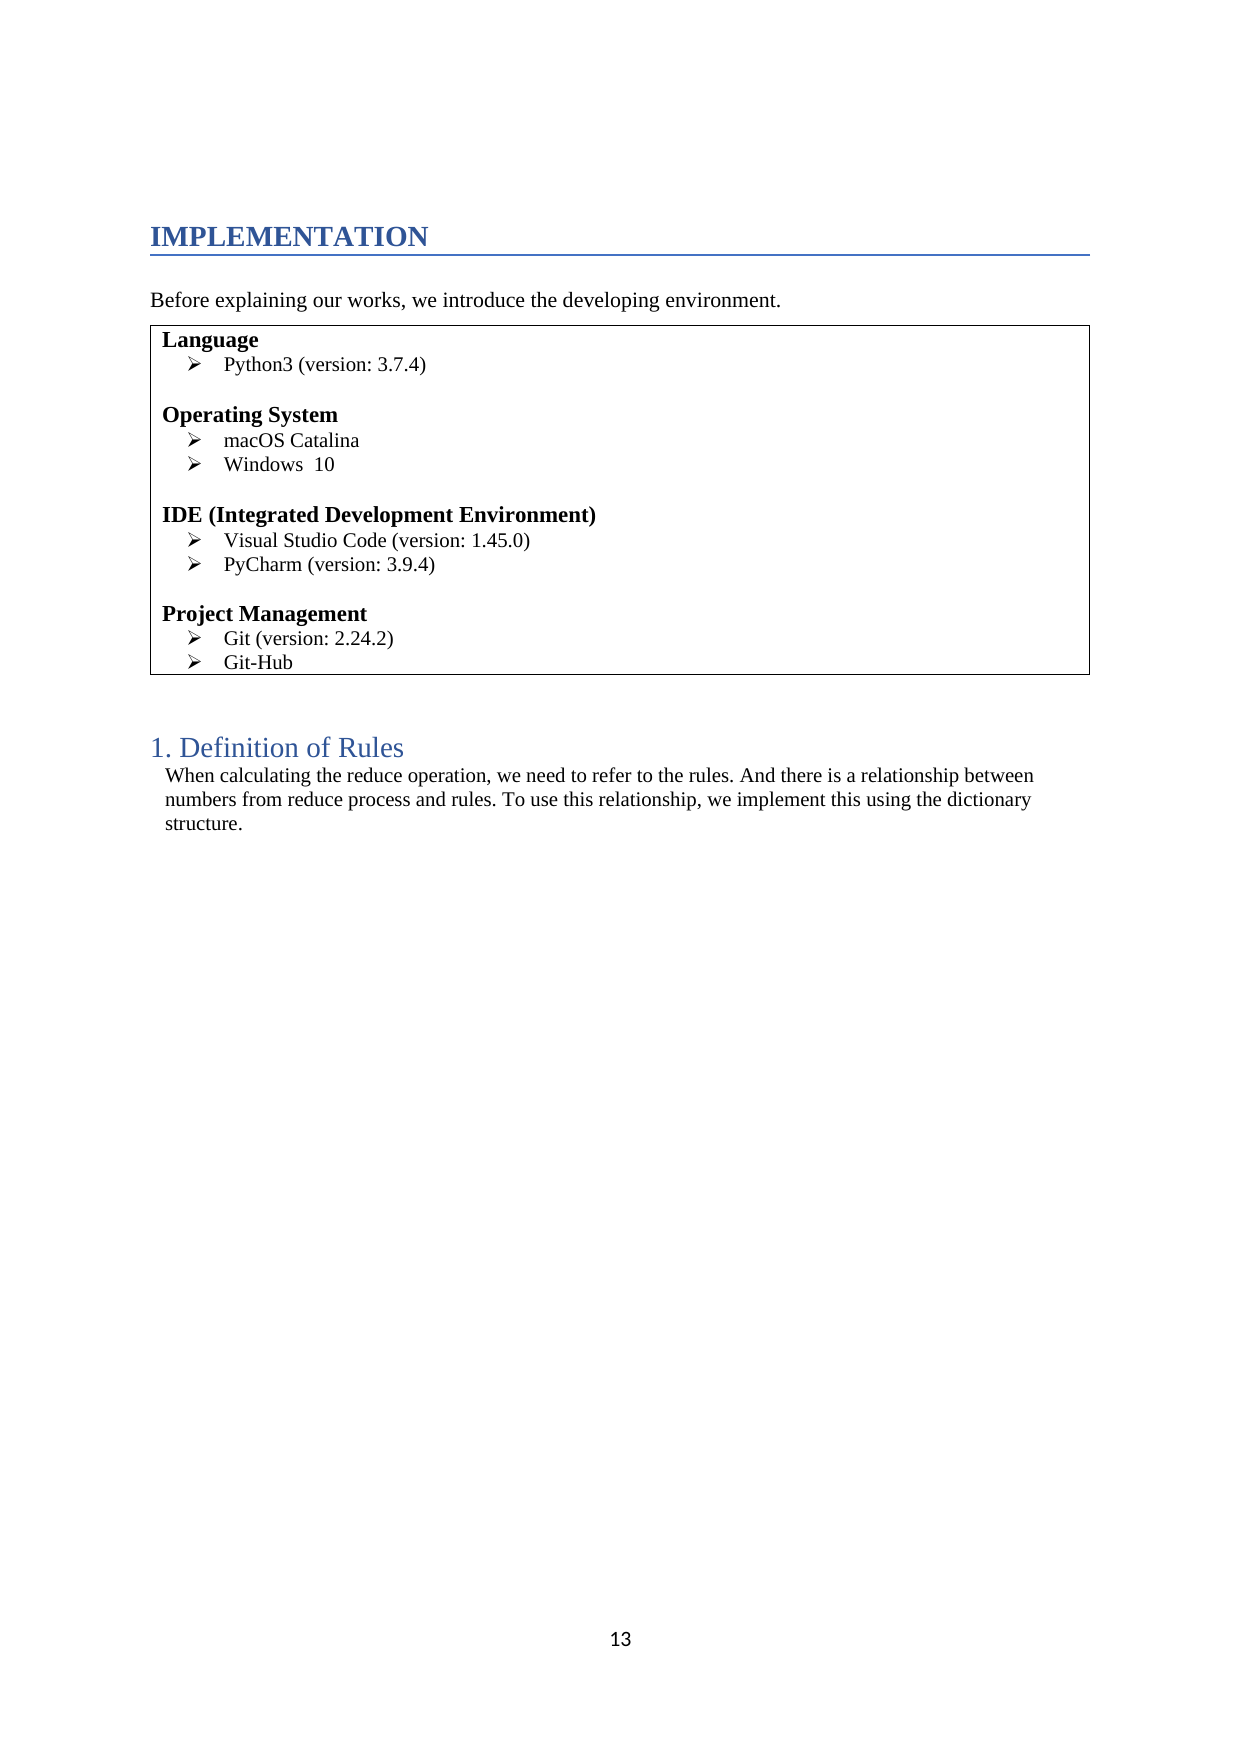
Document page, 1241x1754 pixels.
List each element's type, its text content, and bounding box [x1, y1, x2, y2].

subtitle IMPLEMENTATION [150, 219, 1090, 254]
text When calculating the reduce operation, we need to refer to the rules. And there is a relationship between numbers from reduce process and rules. To use this relationship, we implement this using the dictionary structure. [165, 763, 1090, 835]
text Before explaining our works, we introduce the developing environment. [150, 287, 1090, 312]
table_header Language Python3 (version: 3.7.4) Operating System macOS Catalina Windows 10 IDE (Integrated Development Environment) Visual Studio Code (version: 1.45.0) PyCharm (version: 3.9.4) Project Management Git (version: 2.24.2) Git-Hub [151, 326, 1089, 674]
subtitle 1. Definition of Rules [150, 730, 1090, 763]
